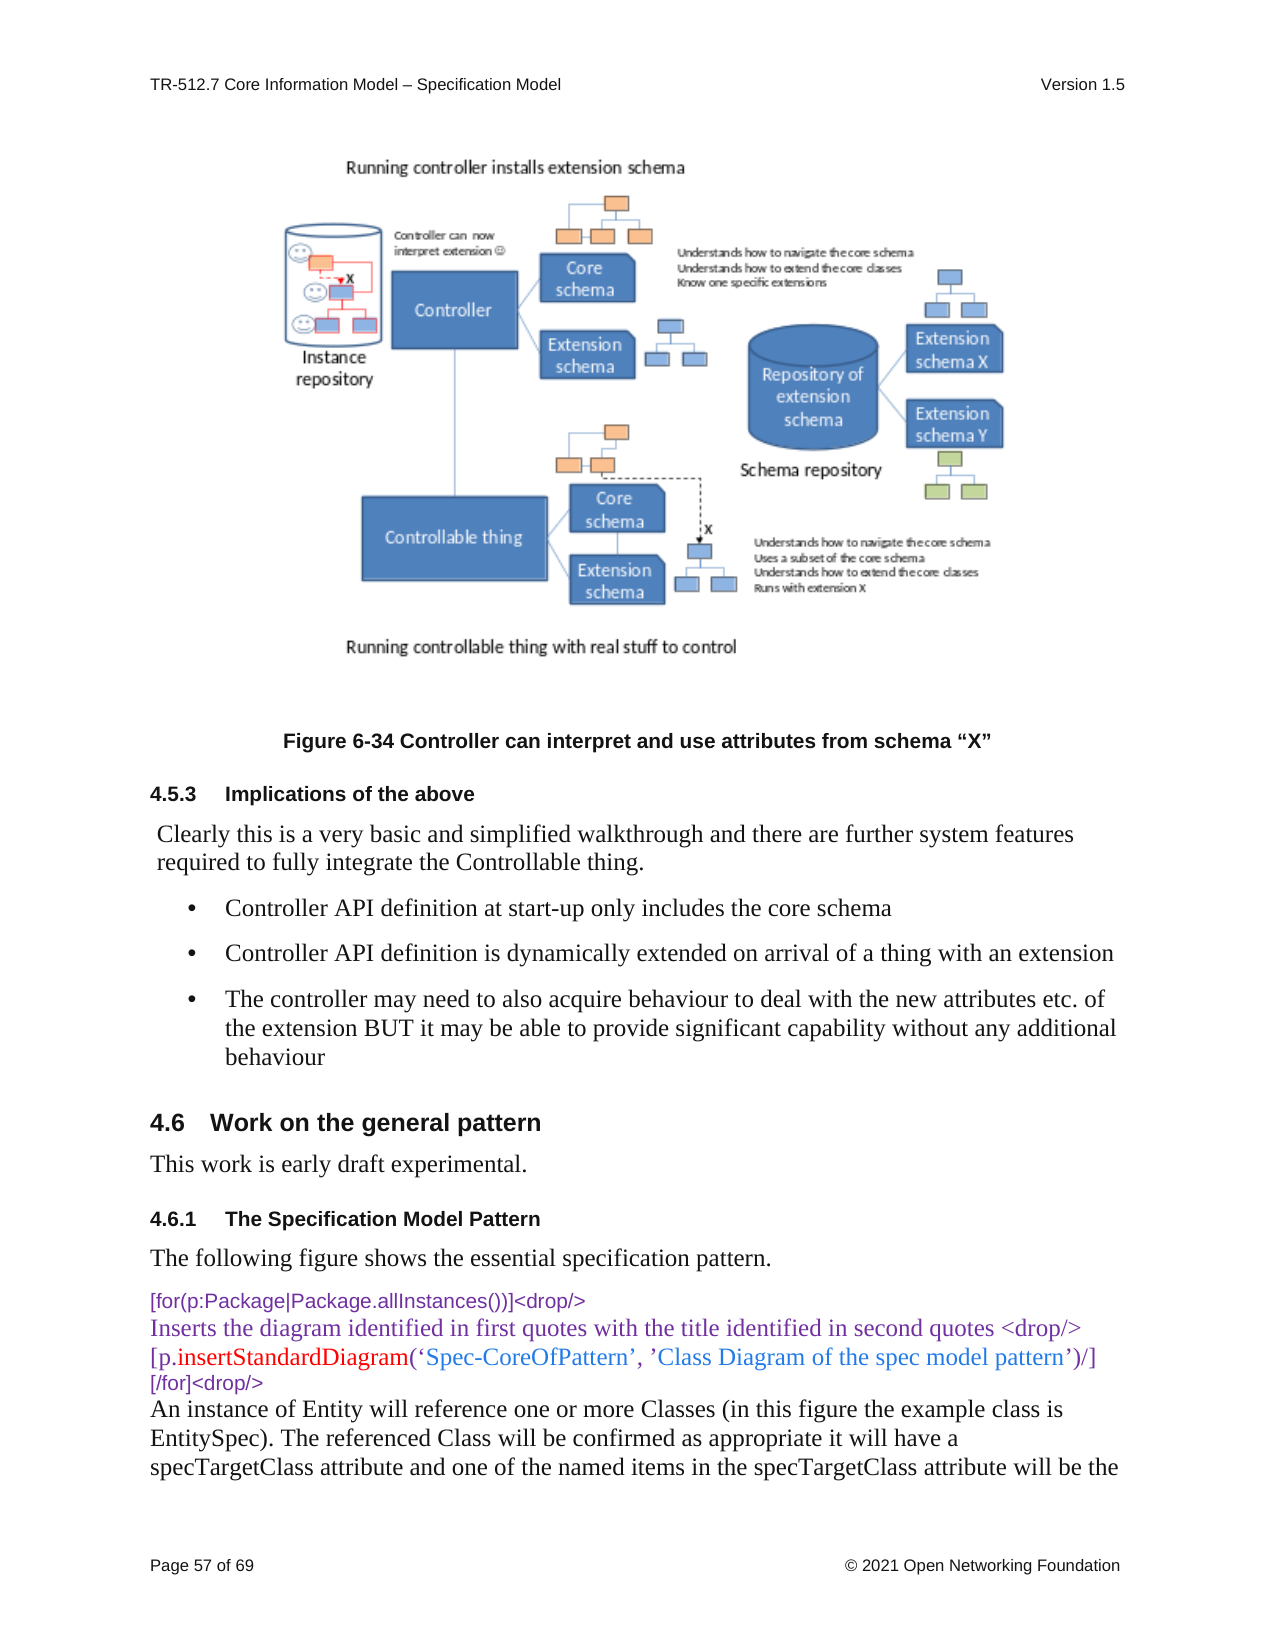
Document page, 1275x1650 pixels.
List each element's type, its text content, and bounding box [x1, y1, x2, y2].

subtitle Implications of the above [150, 782, 1125, 806]
text [for(p:Package|Package.allInstances())]<drop/> [150, 1289, 1125, 1313]
subtitle The Specification Model Pattern [150, 1207, 1125, 1231]
text [/for]<drop/> [150, 1370, 1125, 1394]
subtitle Work on the general pattern [150, 1108, 1125, 1137]
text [150, 1394, 1125, 1481]
list Controller API definition at start-up only includes the core schema [187, 893, 1125, 922]
text Clearly this is a very basic and simplified walkthrough and there are further system features required to fully integrate the Controllable thing. [157, 819, 1125, 876]
list Controller API definition is dynamically extended on arrival of a thing with an extension [187, 938, 1125, 967]
text This work is early draft experimental. [150, 1149, 1125, 1178]
list The controller may need to also acquire behaviour to deal with the new attributes etc. of the extension BUT it may be able to provide significant capability without any additional behaviour [187, 984, 1125, 1070]
text Inserts the diagram identified in first quotes with the title identified in second quotes <drop/> [p.insertStandardDiagram(‘Spec-CoreOfPattern’, ’Class Diagram of the spec model pattern’)/] [150, 1313, 1125, 1370]
text The following figure shows the essential specification pattern. [150, 1243, 1125, 1272]
